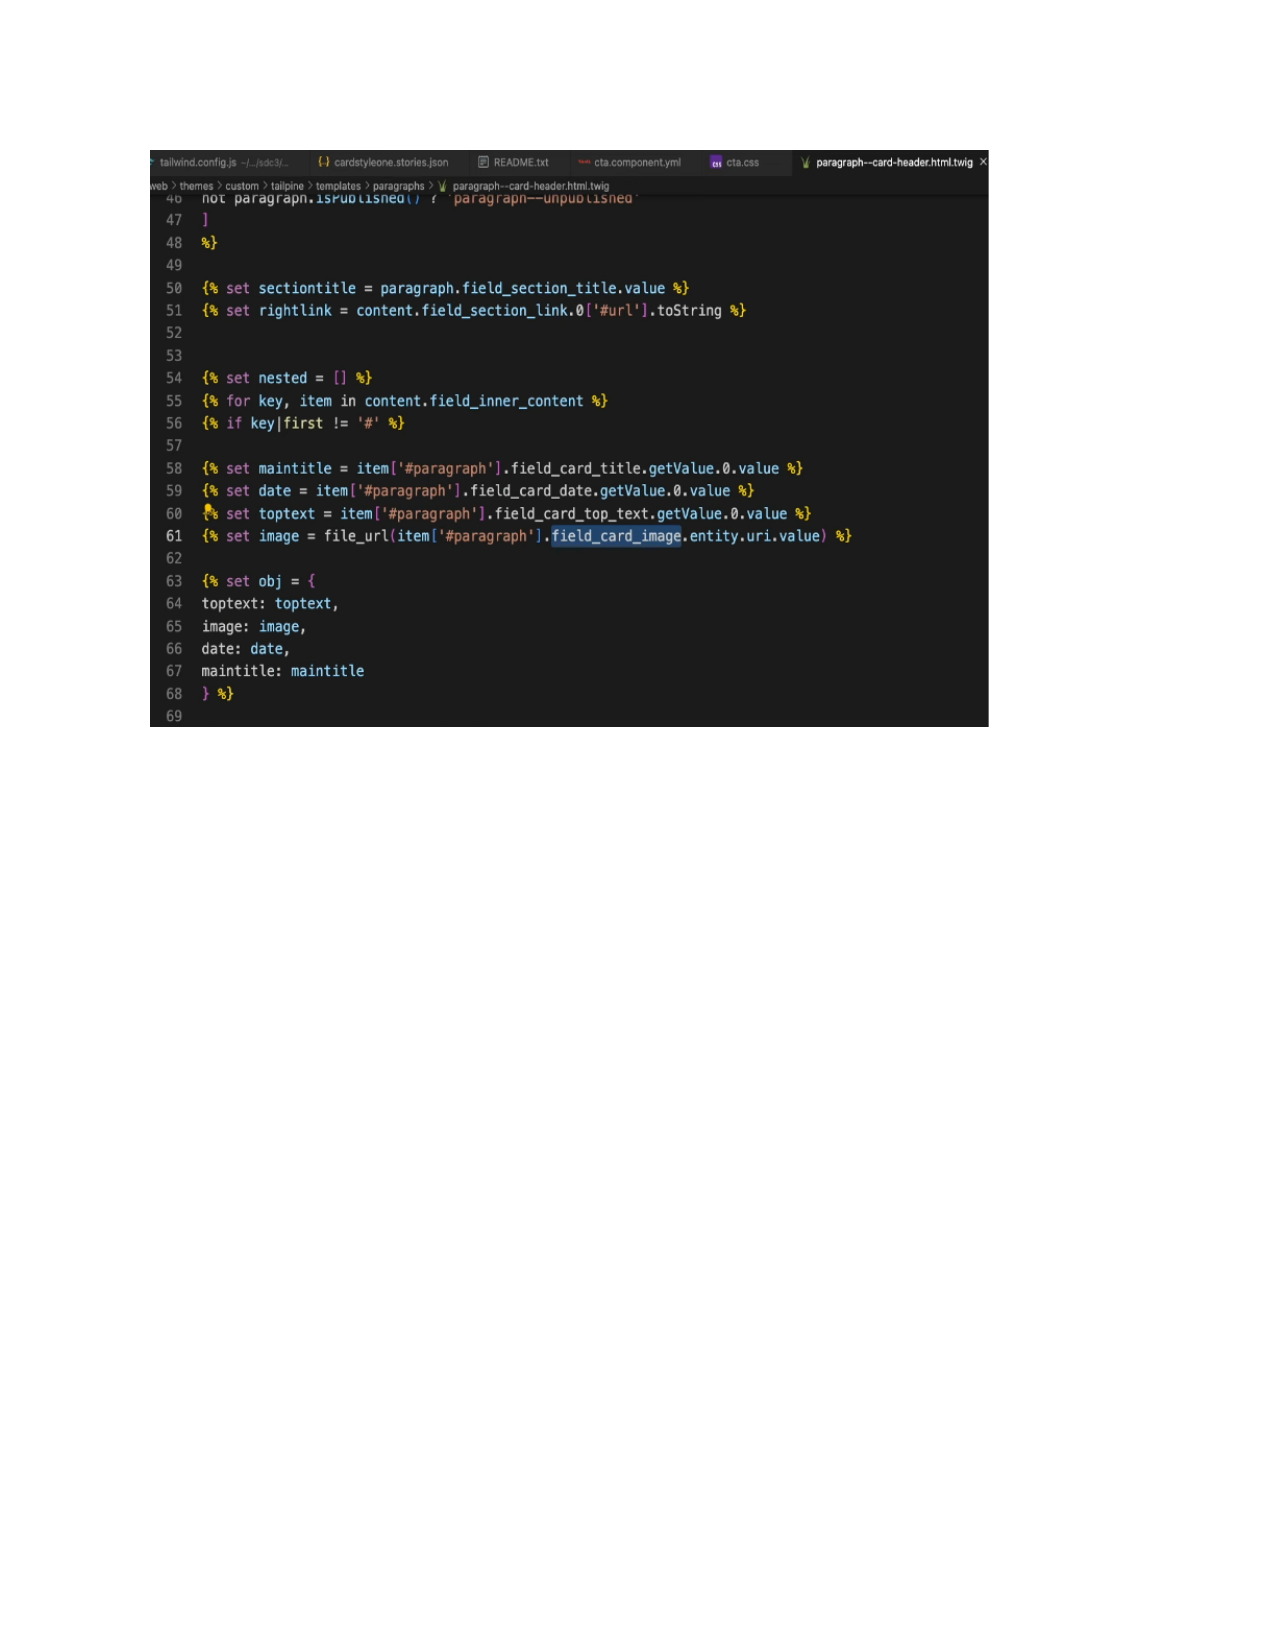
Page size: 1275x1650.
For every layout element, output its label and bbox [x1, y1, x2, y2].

picture [150, 150, 989, 727]
